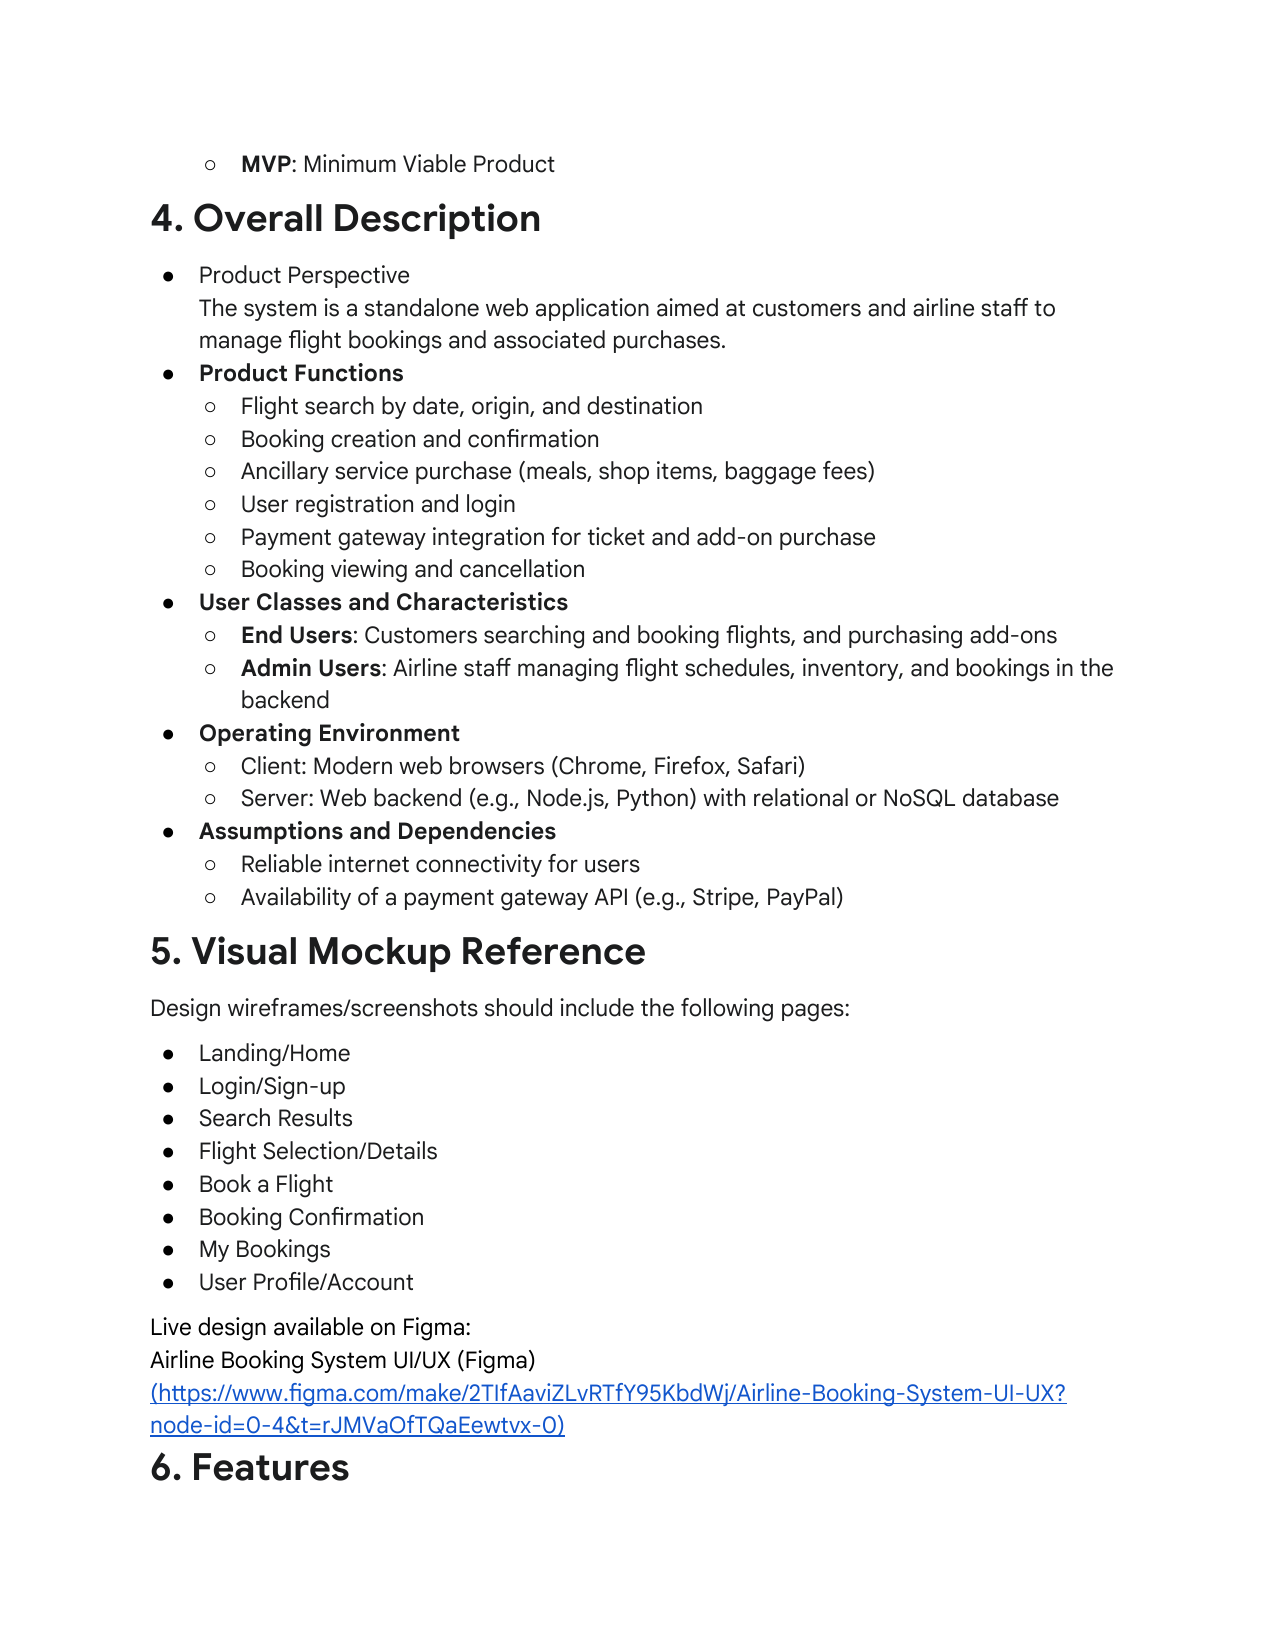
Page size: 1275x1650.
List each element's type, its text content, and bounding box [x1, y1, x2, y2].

subtitle 5. Visual Mockup Reference [150, 928, 1125, 975]
list Ancillary service purchase (meals, shop items, baggage fees) [203, 457, 1125, 486]
list My Bookings [161, 1235, 1125, 1264]
list Server: Web backend (e.g., Node.js, Python) with relational or NoSQL database [203, 784, 1125, 813]
list Book a Flight [161, 1170, 1125, 1199]
text Airline Booking System UI/UX (Figma) (https://www.figma.com/make/2TIfAaviZLvRTfY95KbdWj/Airline-Booking-System-UI-UX?node-id=0-4&t=rJMVaOfTQaEewtvx-0) [150, 1346, 1125, 1440]
list Admin Users: Airline staff managing flight schedules, inventory, and bookings in the backend [203, 654, 1125, 715]
list User Profile/Account [161, 1268, 1125, 1297]
subtitle 6. Features [150, 1444, 1125, 1491]
list Assumptions and Dependencies [161, 817, 1125, 846]
list Payment gateway integration for ticket and add-on purchase [203, 523, 1125, 552]
list End Users: Customers searching and booking flights, and purchasing add-ons [203, 621, 1125, 650]
list Client: Modern web browsers (Chrome, Firefox, Safari) [203, 752, 1125, 781]
list Operating Environment [161, 719, 1125, 748]
text Design wireframes/screenshots should include the following pages: [150, 994, 1125, 1023]
list MVP: Minimum Viable Product [203, 150, 1125, 179]
subtitle 4. Overall Description [150, 195, 1125, 242]
list Flight search by date, origin, and destination [203, 392, 1125, 421]
list Product Perspective The system is a standalone web application aimed at customers and airline staff to manage flight bookings and associated purchases. [161, 261, 1125, 355]
list Login/Sign-up [161, 1072, 1125, 1101]
list Flight Selection/Details [161, 1137, 1125, 1166]
list Landing/Home [161, 1039, 1125, 1068]
list Booking viewing and cancellation [203, 556, 1125, 584]
list Reliable internet connectivity for users [203, 850, 1125, 879]
list Booking creation and confirmation [203, 425, 1125, 453]
list Search Results [161, 1104, 1125, 1133]
list Booking Confirmation [161, 1203, 1125, 1231]
list User registration and login [203, 490, 1125, 519]
text Live design available on Figma: [150, 1313, 1125, 1342]
list Availability of a payment gateway API (e.g., Stripe, PayPal) [203, 883, 1125, 911]
list User Classes and Characteristics [161, 588, 1125, 617]
list Product Functions [161, 359, 1125, 388]
